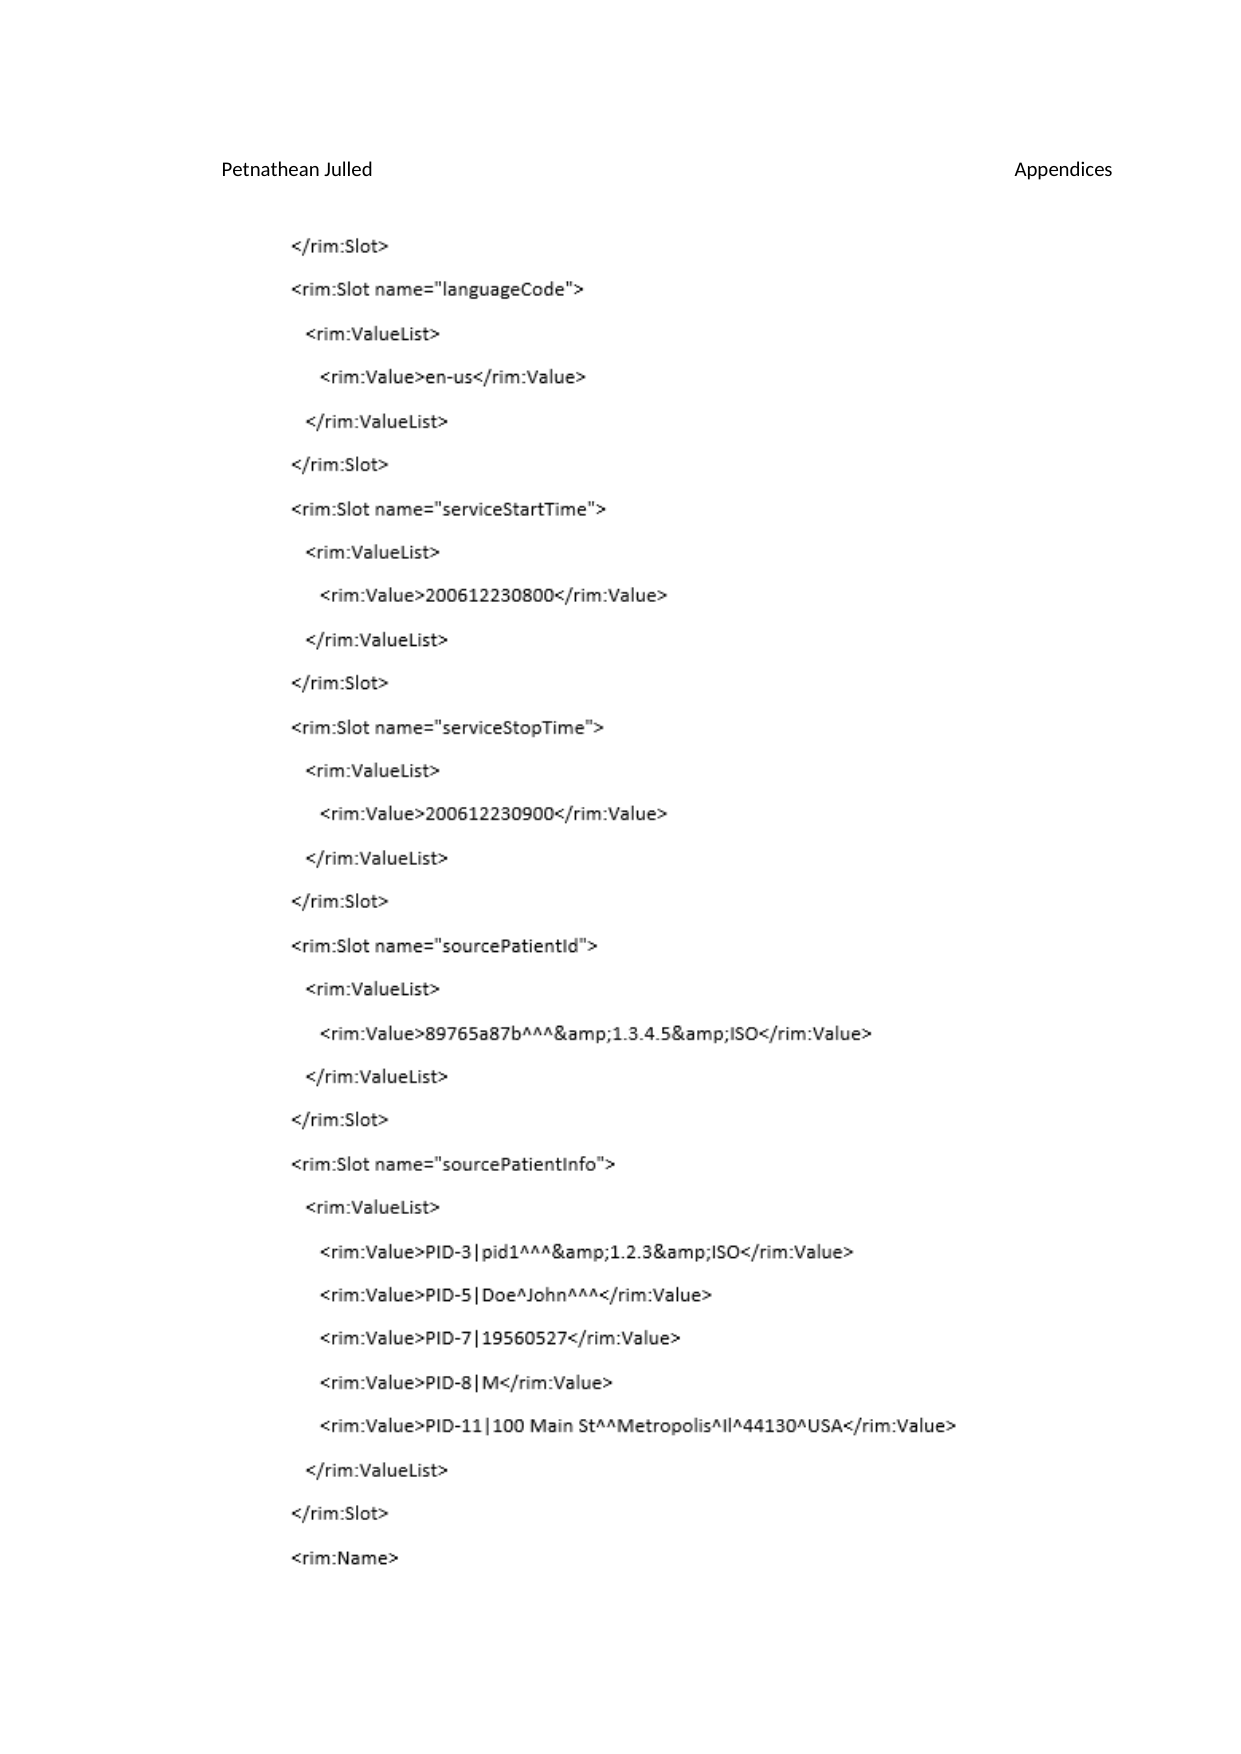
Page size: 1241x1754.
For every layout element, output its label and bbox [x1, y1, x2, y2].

picture [269, 221, 1045, 1579]
